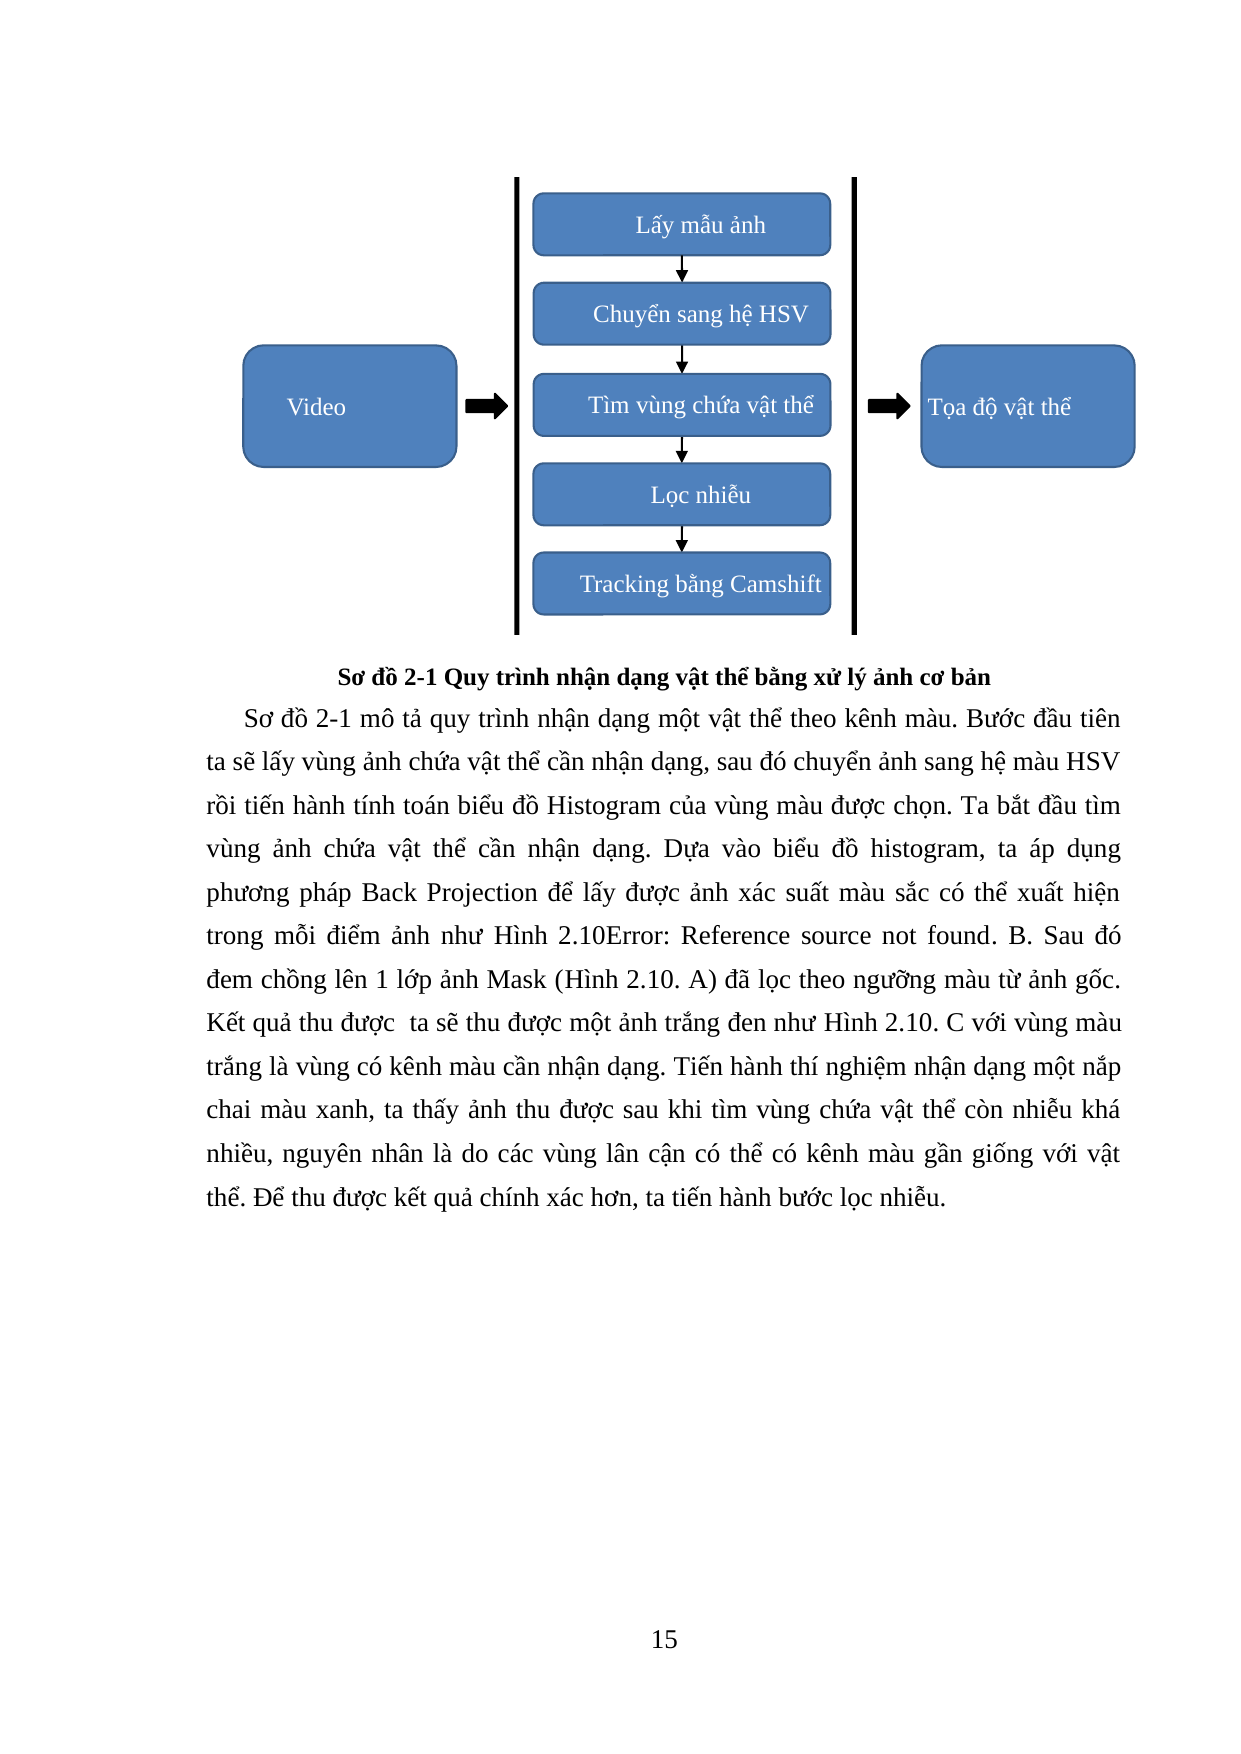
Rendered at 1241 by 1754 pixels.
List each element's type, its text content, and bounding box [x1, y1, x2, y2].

text Sơ đồ 2-1 mô tả quy trình nhận dạng một vật thể theo kênh màu. Bước đầu tiên ta sẽ lấy vùng ảnh chứa vật thể cần nhận dạng, sau đó chuyển ảnh sang hệ màu HSV rồi tiến hành tính toán biểu đồ Histogram của vùng màu được chọn. Ta bắt đầu tìm vùng ảnh chứa vật thể cần nhận dạng. Dựa vào biểu đồ histogram, ta áp dụng phương pháp Back Projection để lấy được ảnh xác suất màu sắc có thể xuất hiện trong mỗi điểm ảnh như Hình 2.1Error! Reference source not found.. B. Sau đó đem chồng lên 1 lớp ảnh Mask (Hình 2.1. A) đã lọc theo ngưỡng màu từ ảnh gốc. Kết quả thu được ta sẽ thu được một ảnh trắng đen như Hình 2.1. C với vùng màu trắng là vùng có kênh màu cần nhận dạng. Tiến hành thí nghiệm nhận dạng một nắp chai màu xanh, ta thấy ảnh thu được sau khi tìm vùng chứa vật thể còn nhiễu khá nhiều, nguyên nhân là do các vùng lân cận có thể có kênh màu gần giống với vật thể. Để thu được kết quả chính xác hơn, ta tiến hành bước lọc nhiễu. [206, 702, 1122, 1212]
text Sơ đồ 2-1 Quy trình nhận dạng vật thể bằng xử lý ảnh cơ bản [206, 662, 1122, 690]
